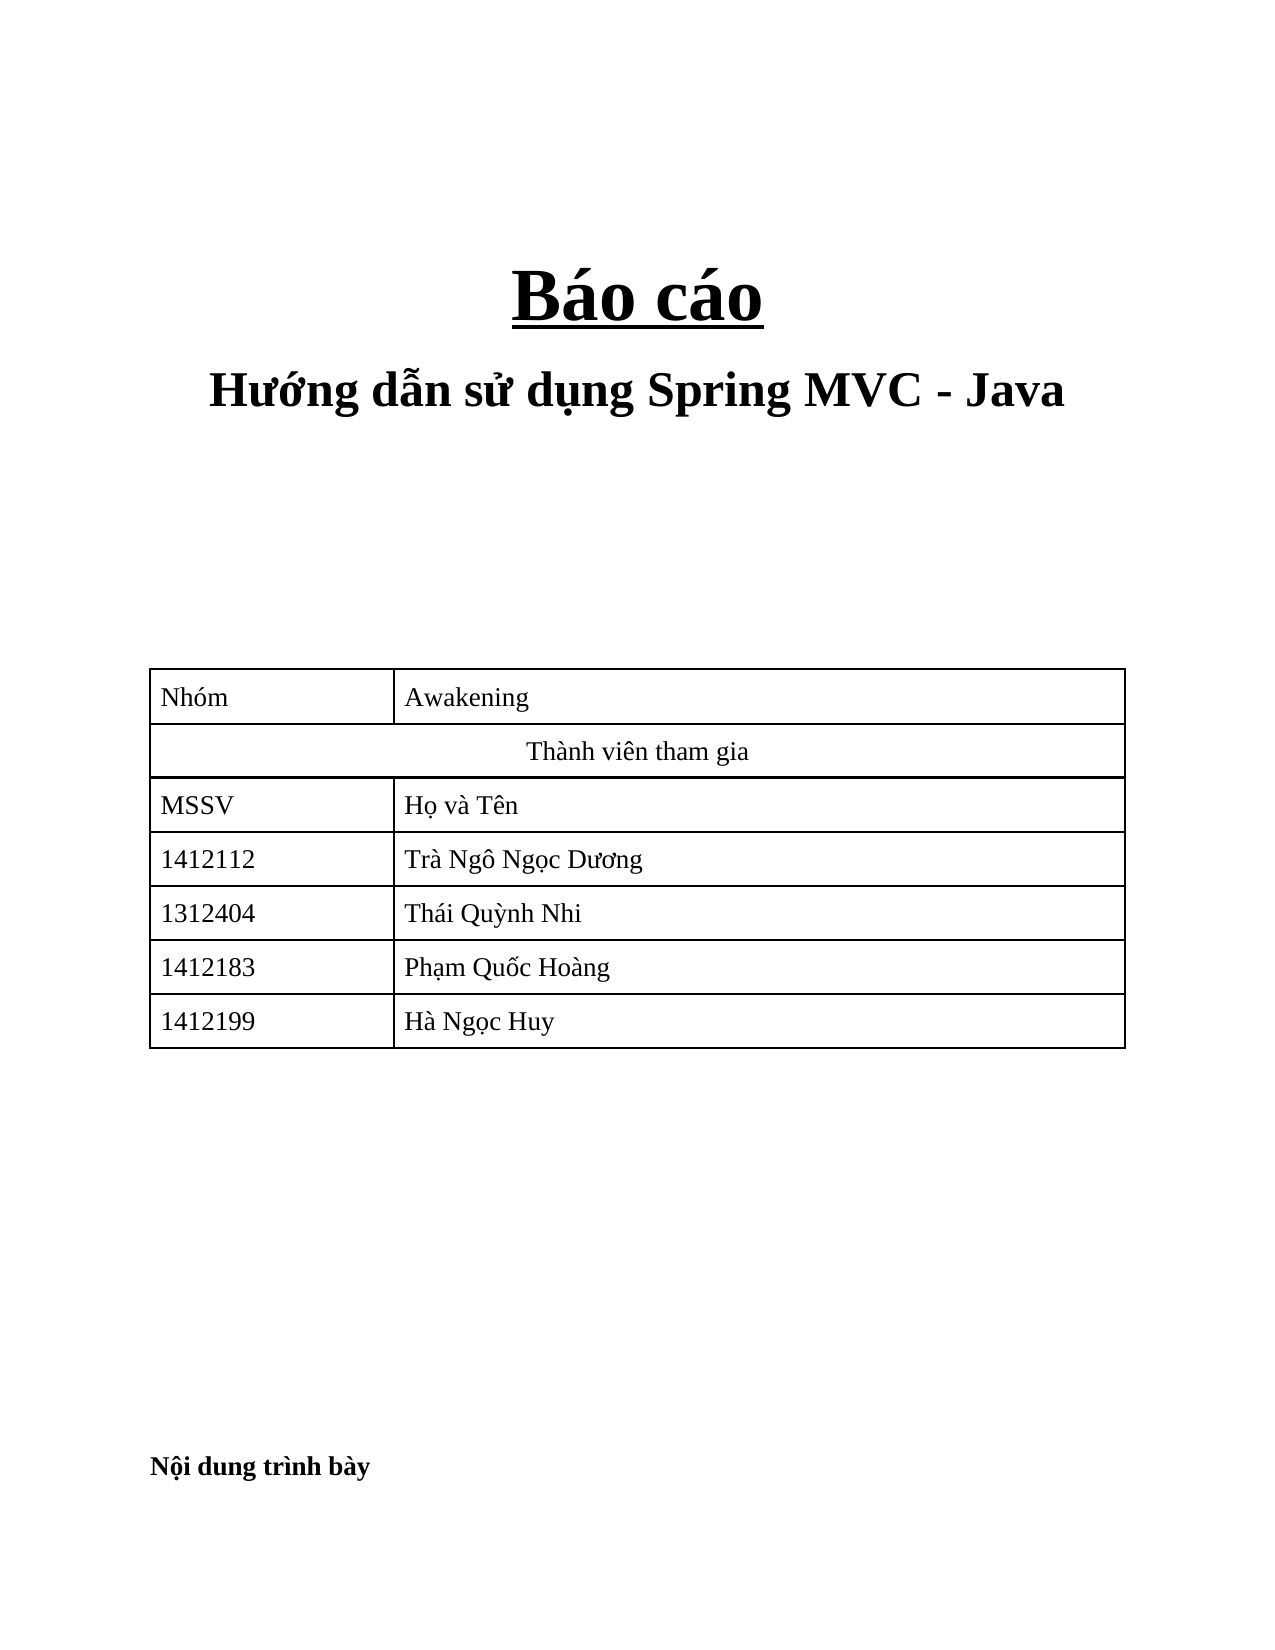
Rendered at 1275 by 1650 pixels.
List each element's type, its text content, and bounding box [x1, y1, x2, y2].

table_header Nhóm [151, 670, 393, 722]
table_header Awakening [395, 670, 1124, 722]
table_cell Trà Ngô Ngọc Dương [395, 833, 1124, 884]
table_cell 1412183 [151, 941, 393, 993]
table_cell 1412199 [151, 995, 393, 1047]
text Báo cáo [150, 250, 1125, 337]
table_cell Hà Ngọc Huy [395, 995, 1124, 1047]
table_cell Họ và Tên [395, 779, 1124, 831]
table_cell 1412112 [151, 833, 393, 884]
text Hướng dẫn sử dụng Spring MVC - Java [150, 360, 1125, 418]
table_cell MSSV [151, 779, 393, 831]
table_cell Thái Quỳnh Nhi [395, 887, 1124, 939]
table_cell Thành viên tham gia [151, 725, 1124, 776]
table_cell 1312404 [151, 887, 393, 939]
table_cell Phạm Quốc Hoàng [395, 941, 1124, 993]
text Nội dung trình bày [150, 1451, 1125, 1482]
